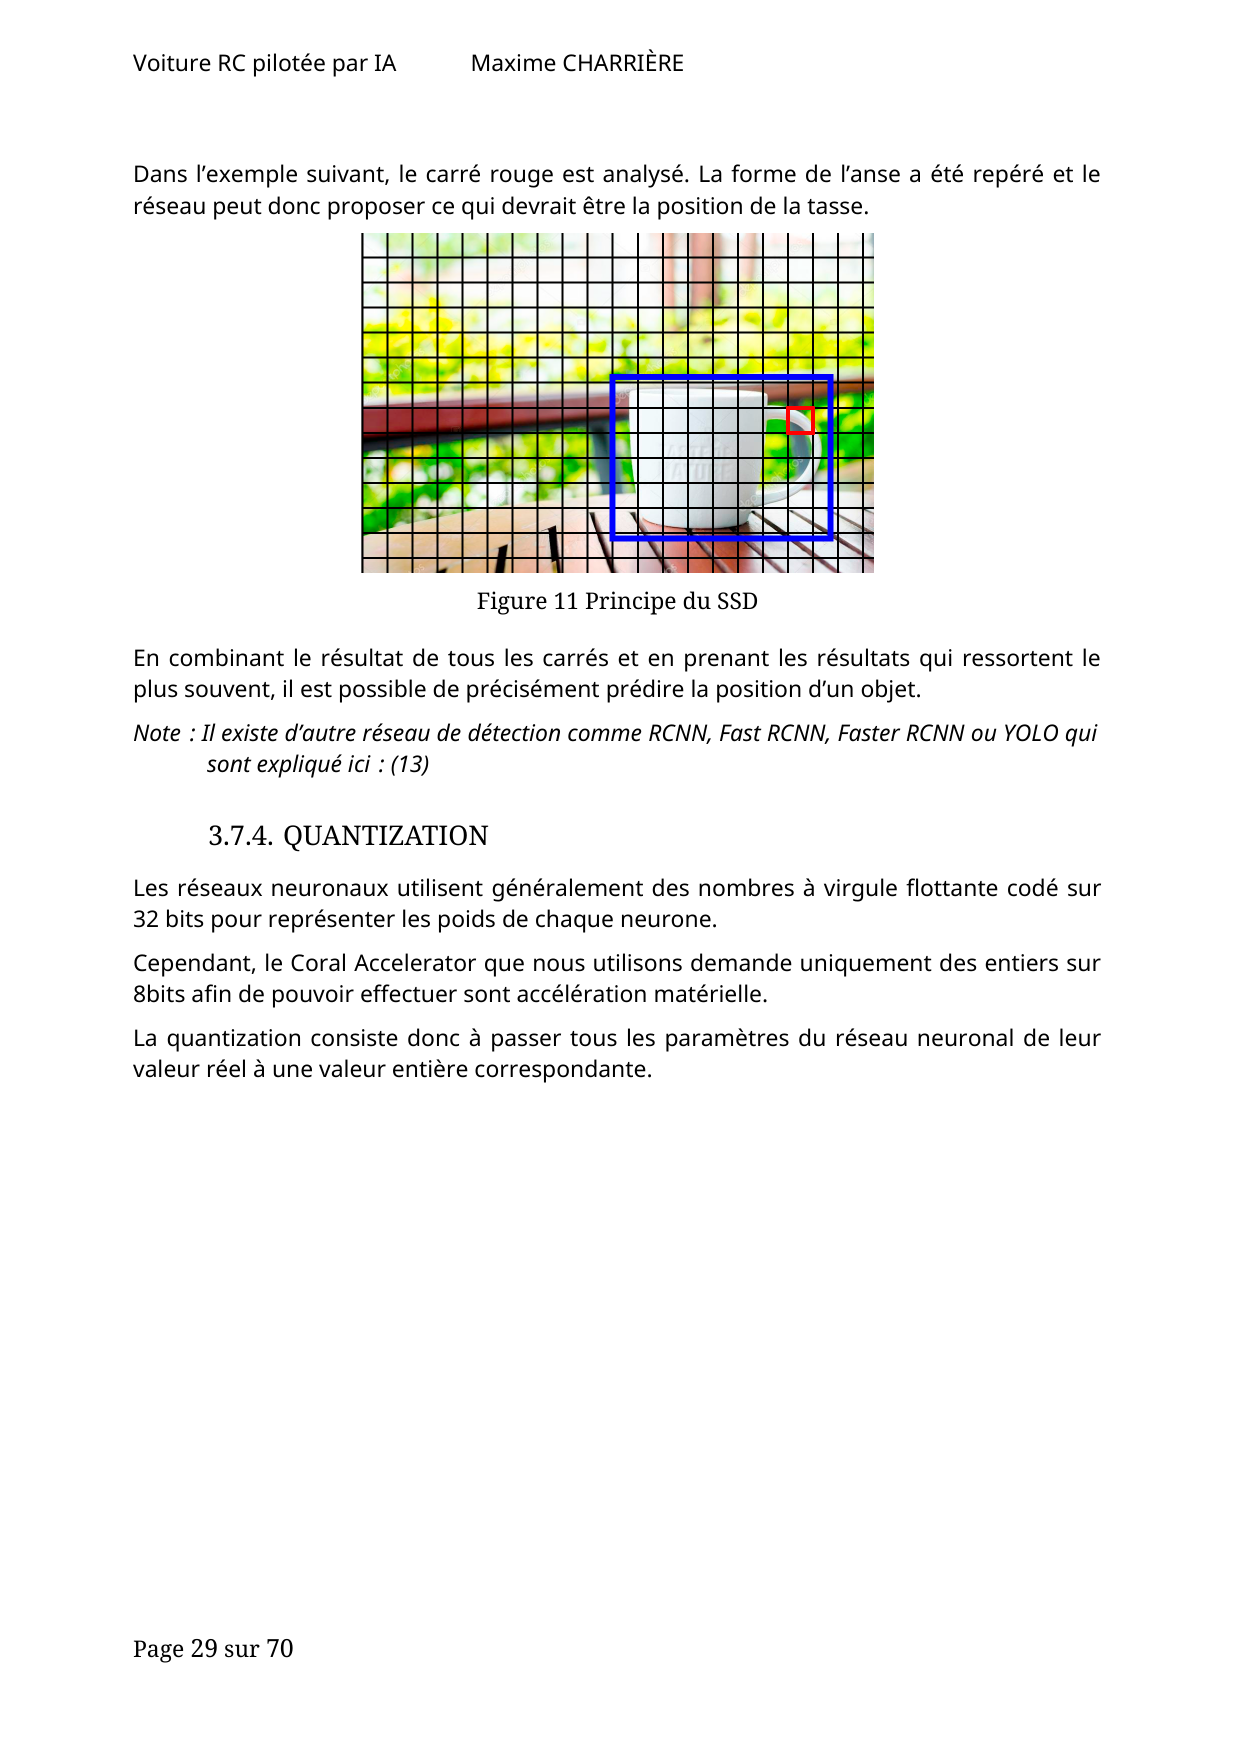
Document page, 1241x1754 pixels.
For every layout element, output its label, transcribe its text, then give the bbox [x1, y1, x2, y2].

subtitle Quantization [208, 816, 1102, 853]
text Figure 11 Principe du SSD [133, 585, 1102, 616]
text Cependant, le Coral Accelerator que nous utilisons demande uniquement des entiers sur 8bits afin de pouvoir effectuer sont accélération matérielle. [133, 947, 1102, 1009]
picture [361, 233, 874, 573]
text Les réseaux neuronaux utilisent généralement des nombres à virgule flottante codé sur 32 bits pour représenter les poids de chaque neurone. [133, 872, 1102, 934]
text En combinant le résultat de tous les carrés et en prenant les résultats qui ressortent le plus souvent, il est possible de précisément prédire la position d’un objet. [133, 641, 1102, 704]
text Dans l’exemple suivant, le carré rouge est analysé. La forme de l’anse a été repéré et le réseau peut donc proposer ce qui devrait être la position de la tasse. [133, 158, 1102, 221]
text La quantization consiste donc à passer tous les paramètres du réseau neuronal de leur valeur réel à une valeur entière correspondante. [133, 1022, 1102, 1084]
text Note : Il existe d’autre réseau de détection comme RCNN, Fast RCNN, Faster RCNN ou YOLO qui sont expliqué ici : [133, 716, 1102, 779]
